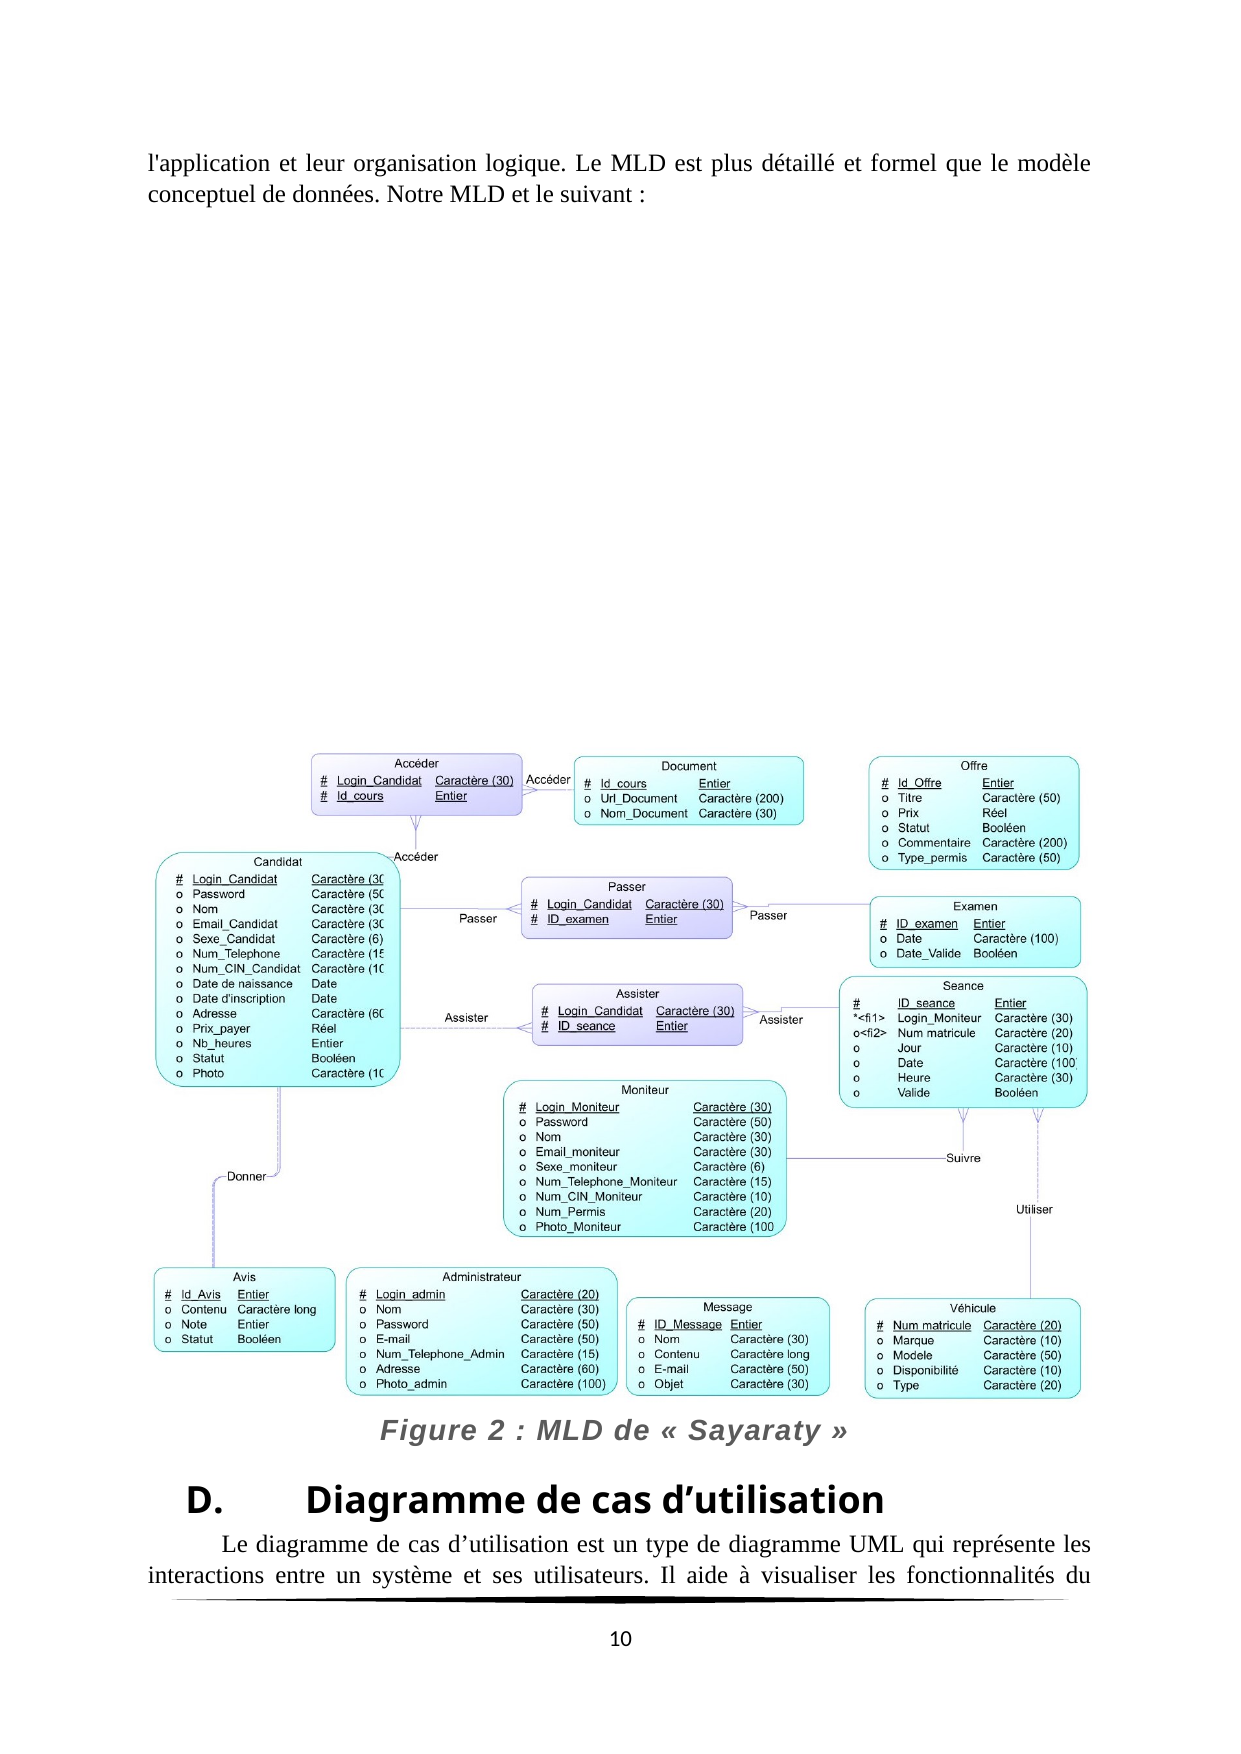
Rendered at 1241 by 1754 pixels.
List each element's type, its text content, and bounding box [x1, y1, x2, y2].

picture [147, 747, 1093, 1404]
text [148, 1529, 1093, 1589]
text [148, 148, 1093, 207]
subtitle Diagramme de cas d’utilisation [185, 1474, 1093, 1525]
